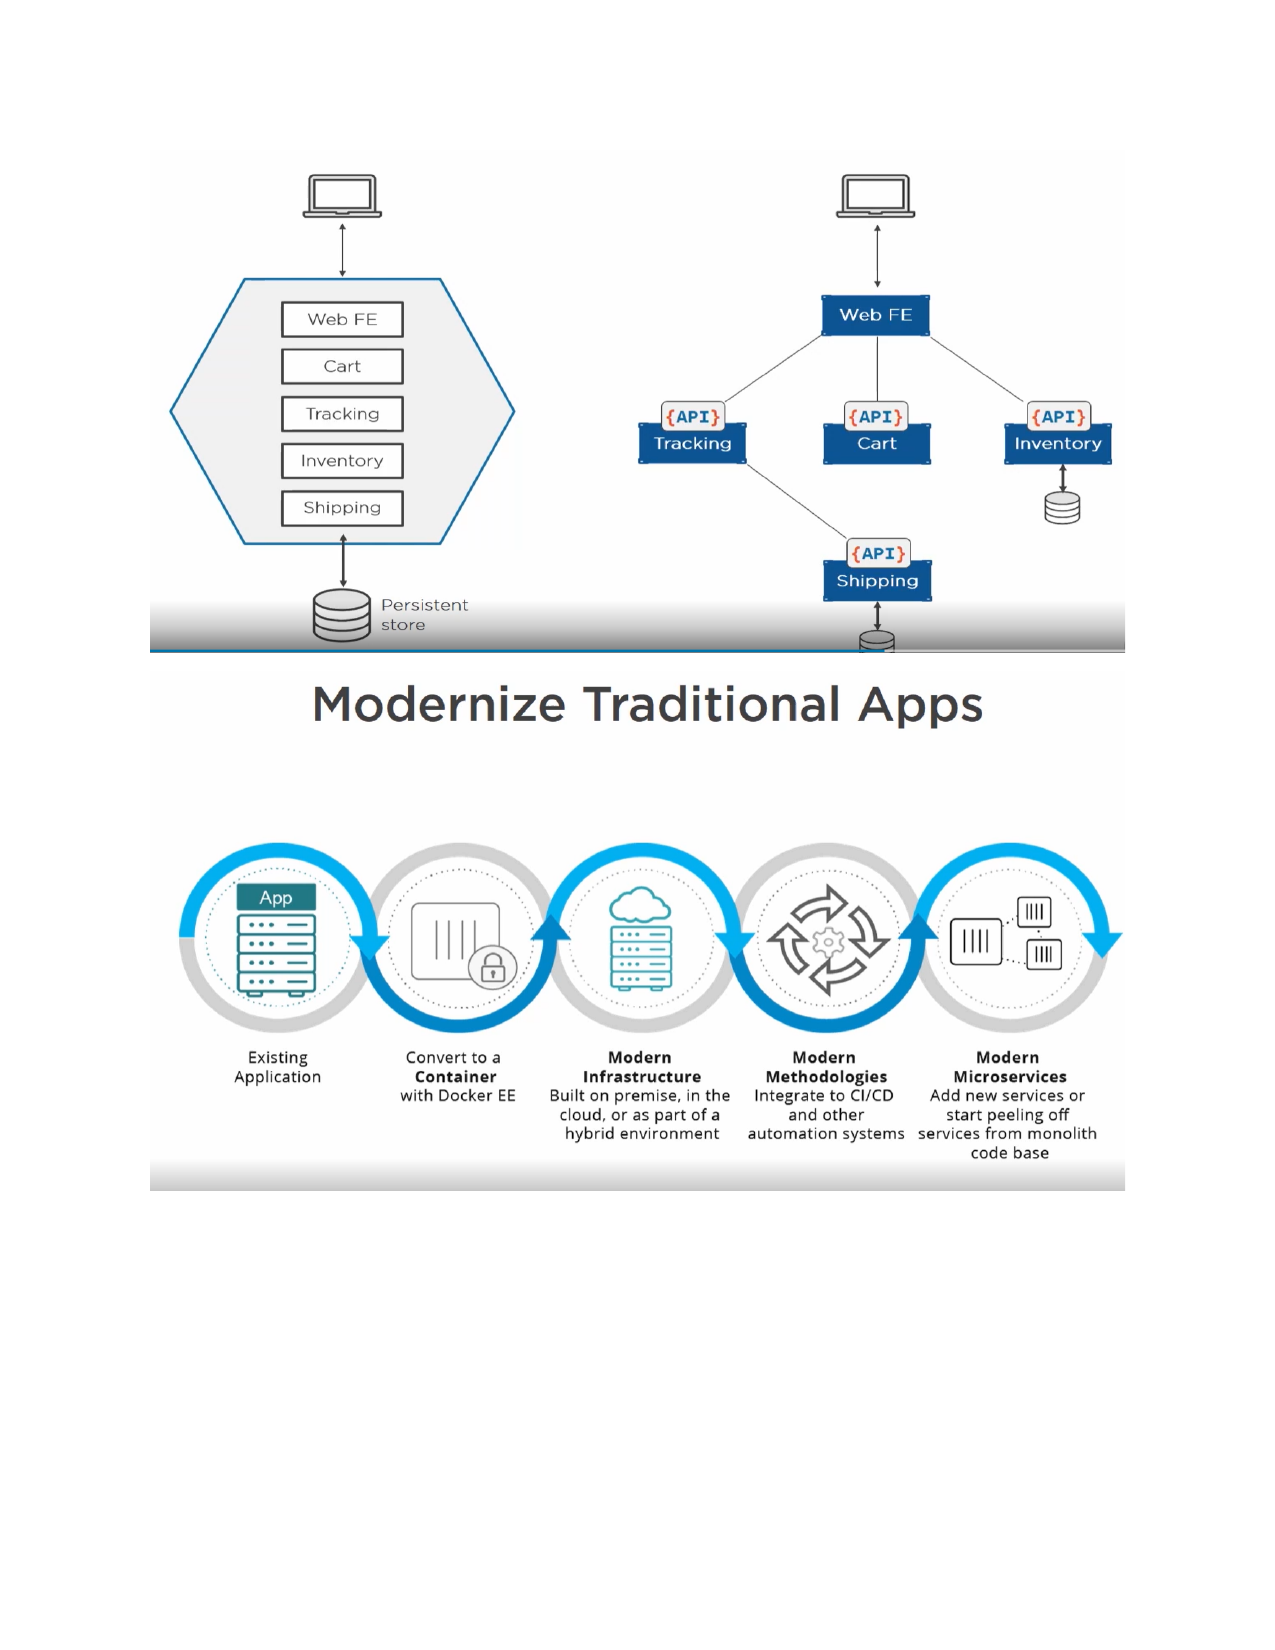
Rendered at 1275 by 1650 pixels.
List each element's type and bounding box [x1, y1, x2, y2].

picture [150, 671, 1125, 1191]
picture [150, 150, 1125, 653]
